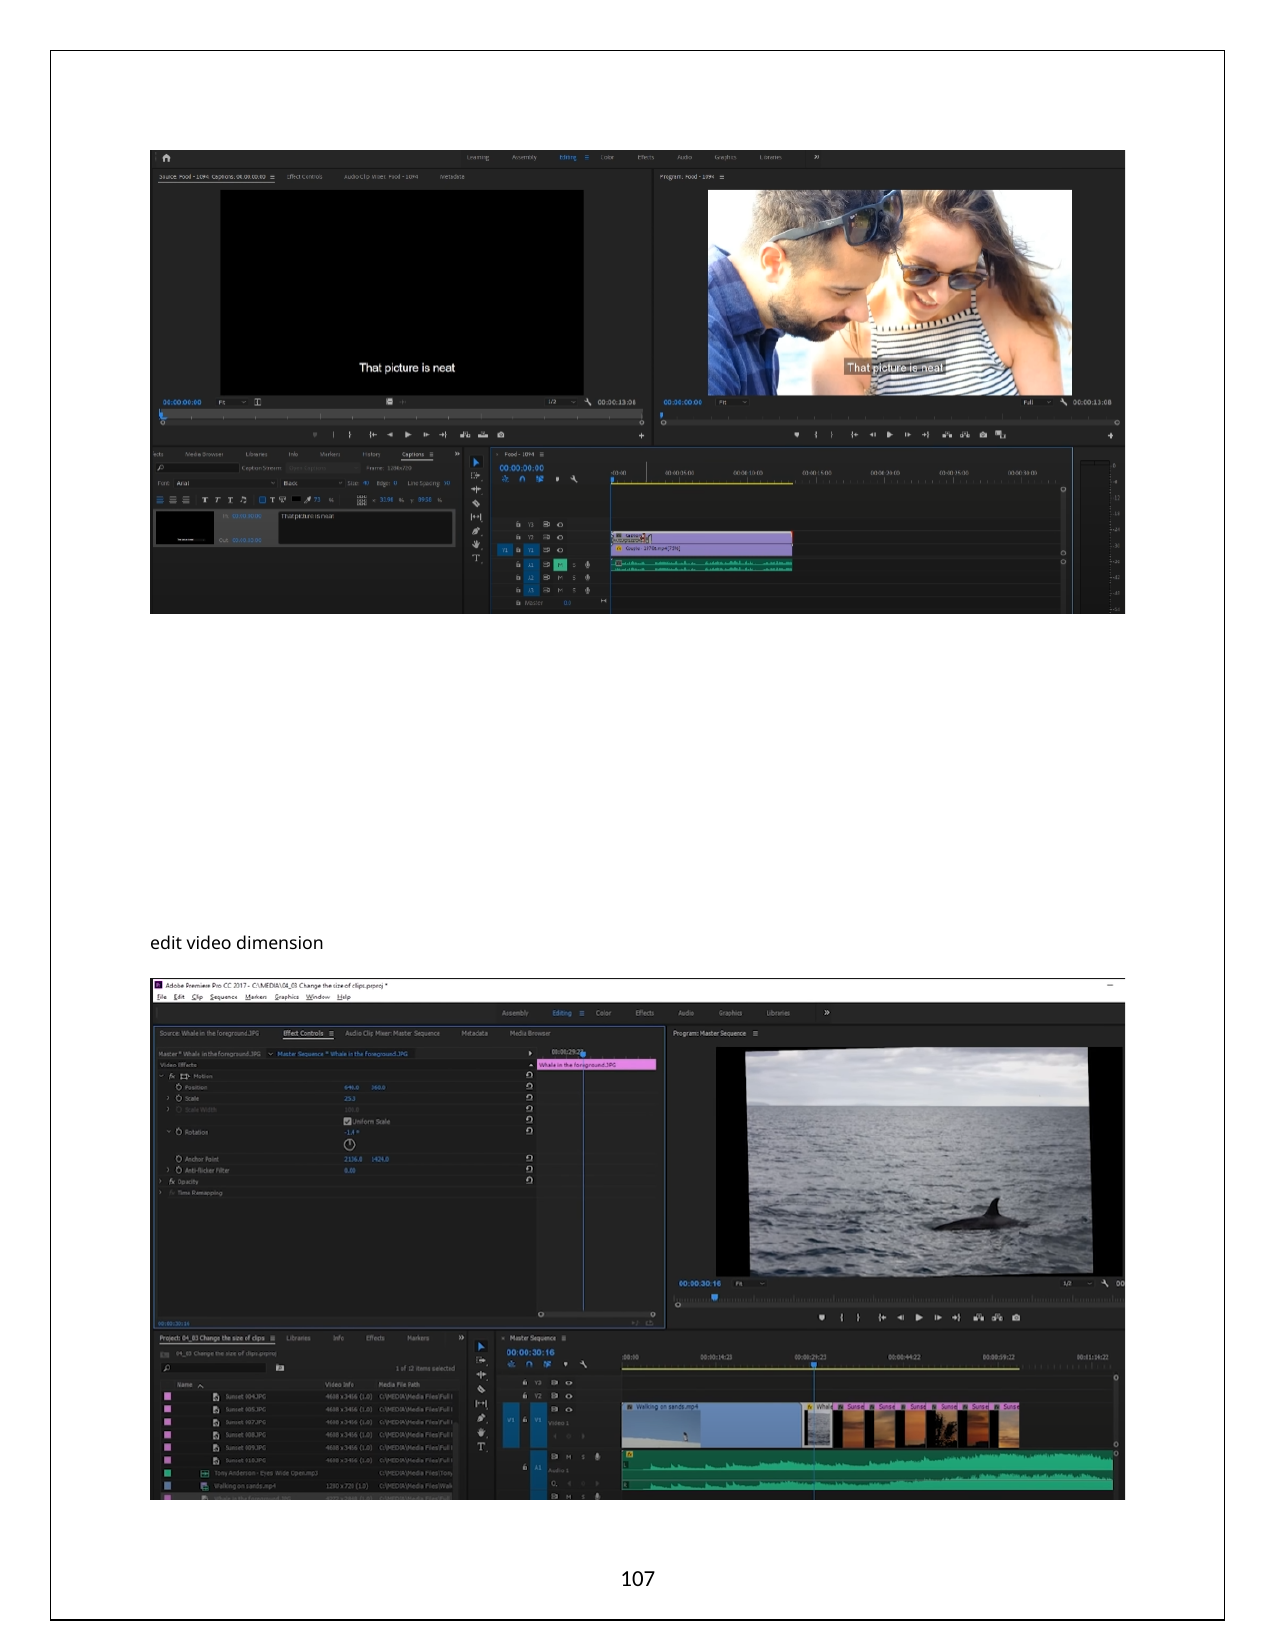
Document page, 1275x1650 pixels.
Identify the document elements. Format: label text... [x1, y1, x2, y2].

text edit video dimension [150, 930, 1125, 954]
picture [150, 150, 1125, 614]
picture [150, 978, 1125, 1500]
